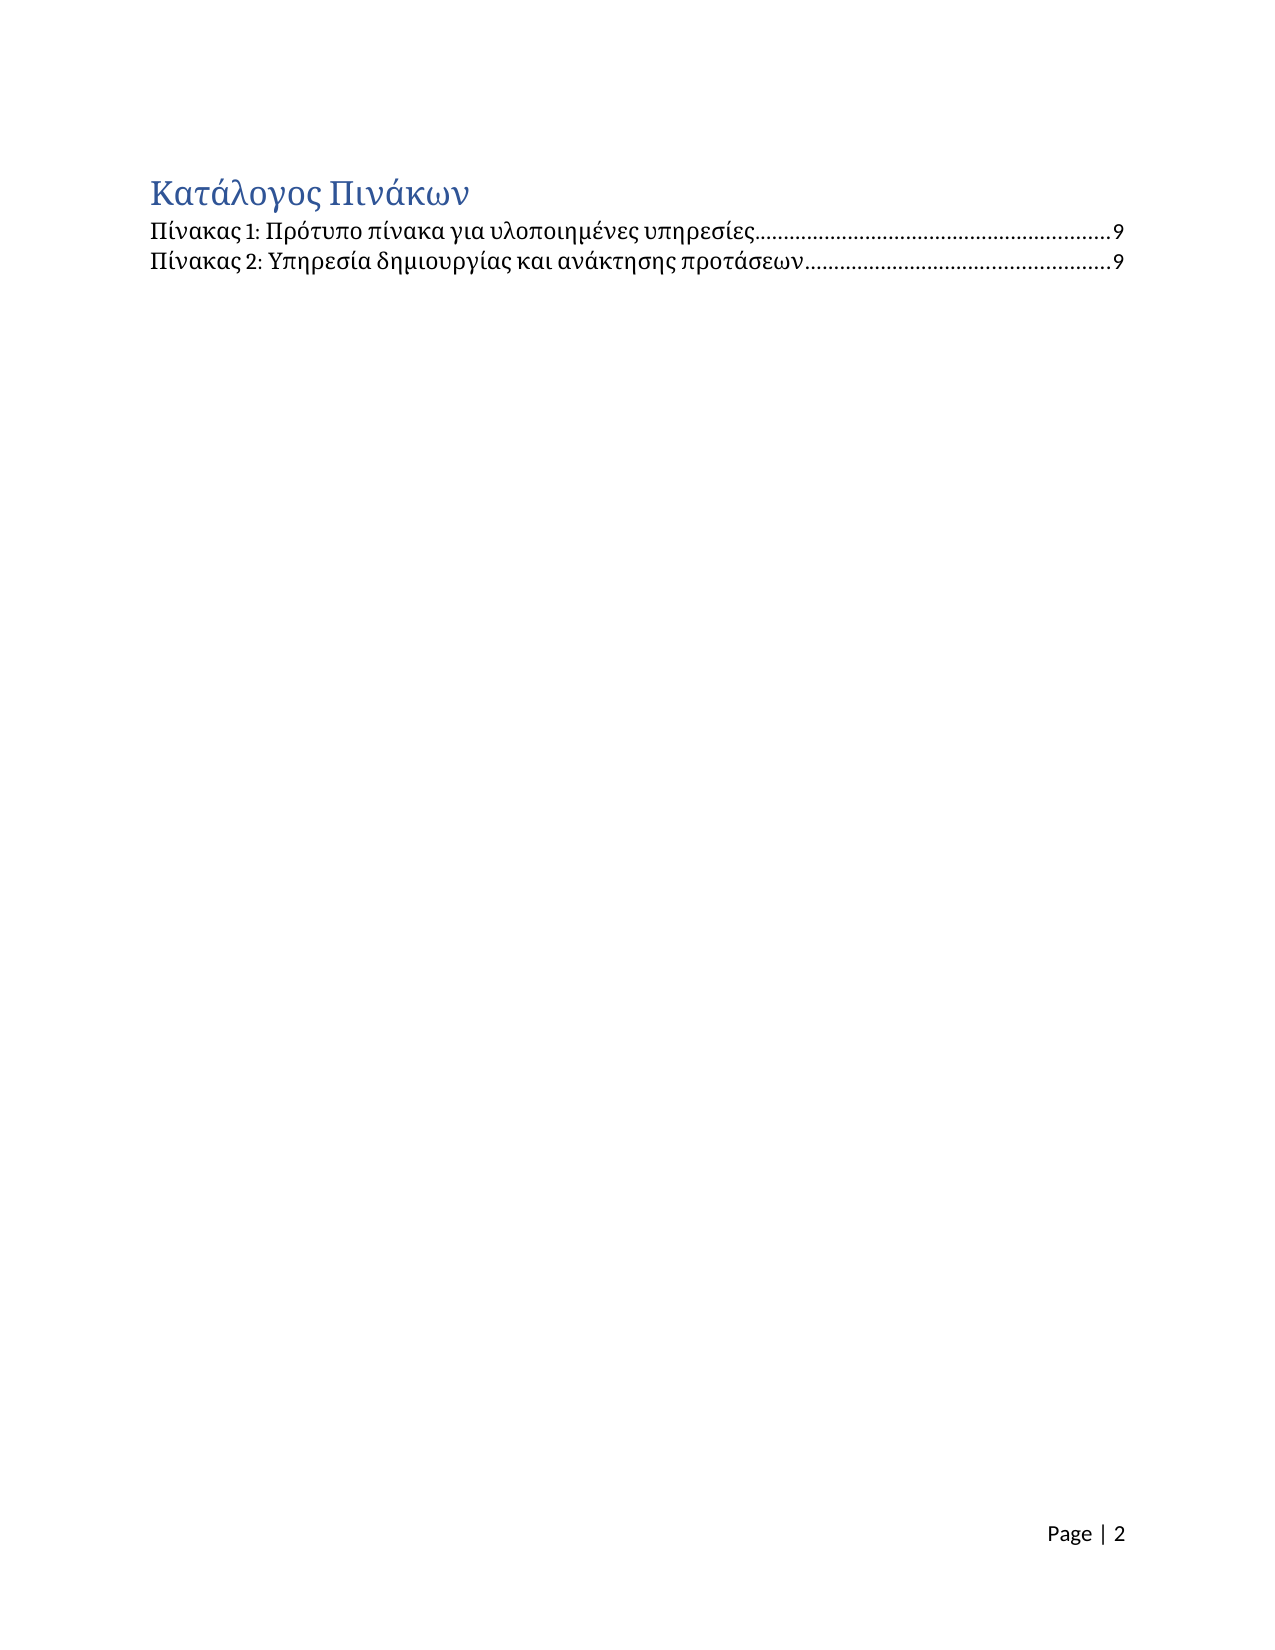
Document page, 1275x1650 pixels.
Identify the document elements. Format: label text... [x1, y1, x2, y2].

text Πίνακας 2: Υπηρεσία δημιουργίας και ανάκτησης προτάσεων 9 [150, 247, 1125, 275]
subtitle Κατάλογος Πινάκων [150, 175, 1125, 213]
text Πίνακας 1: Πρότυπο πίνακα για υλοποιημένες υπηρεσίες. 9 [150, 217, 1125, 245]
